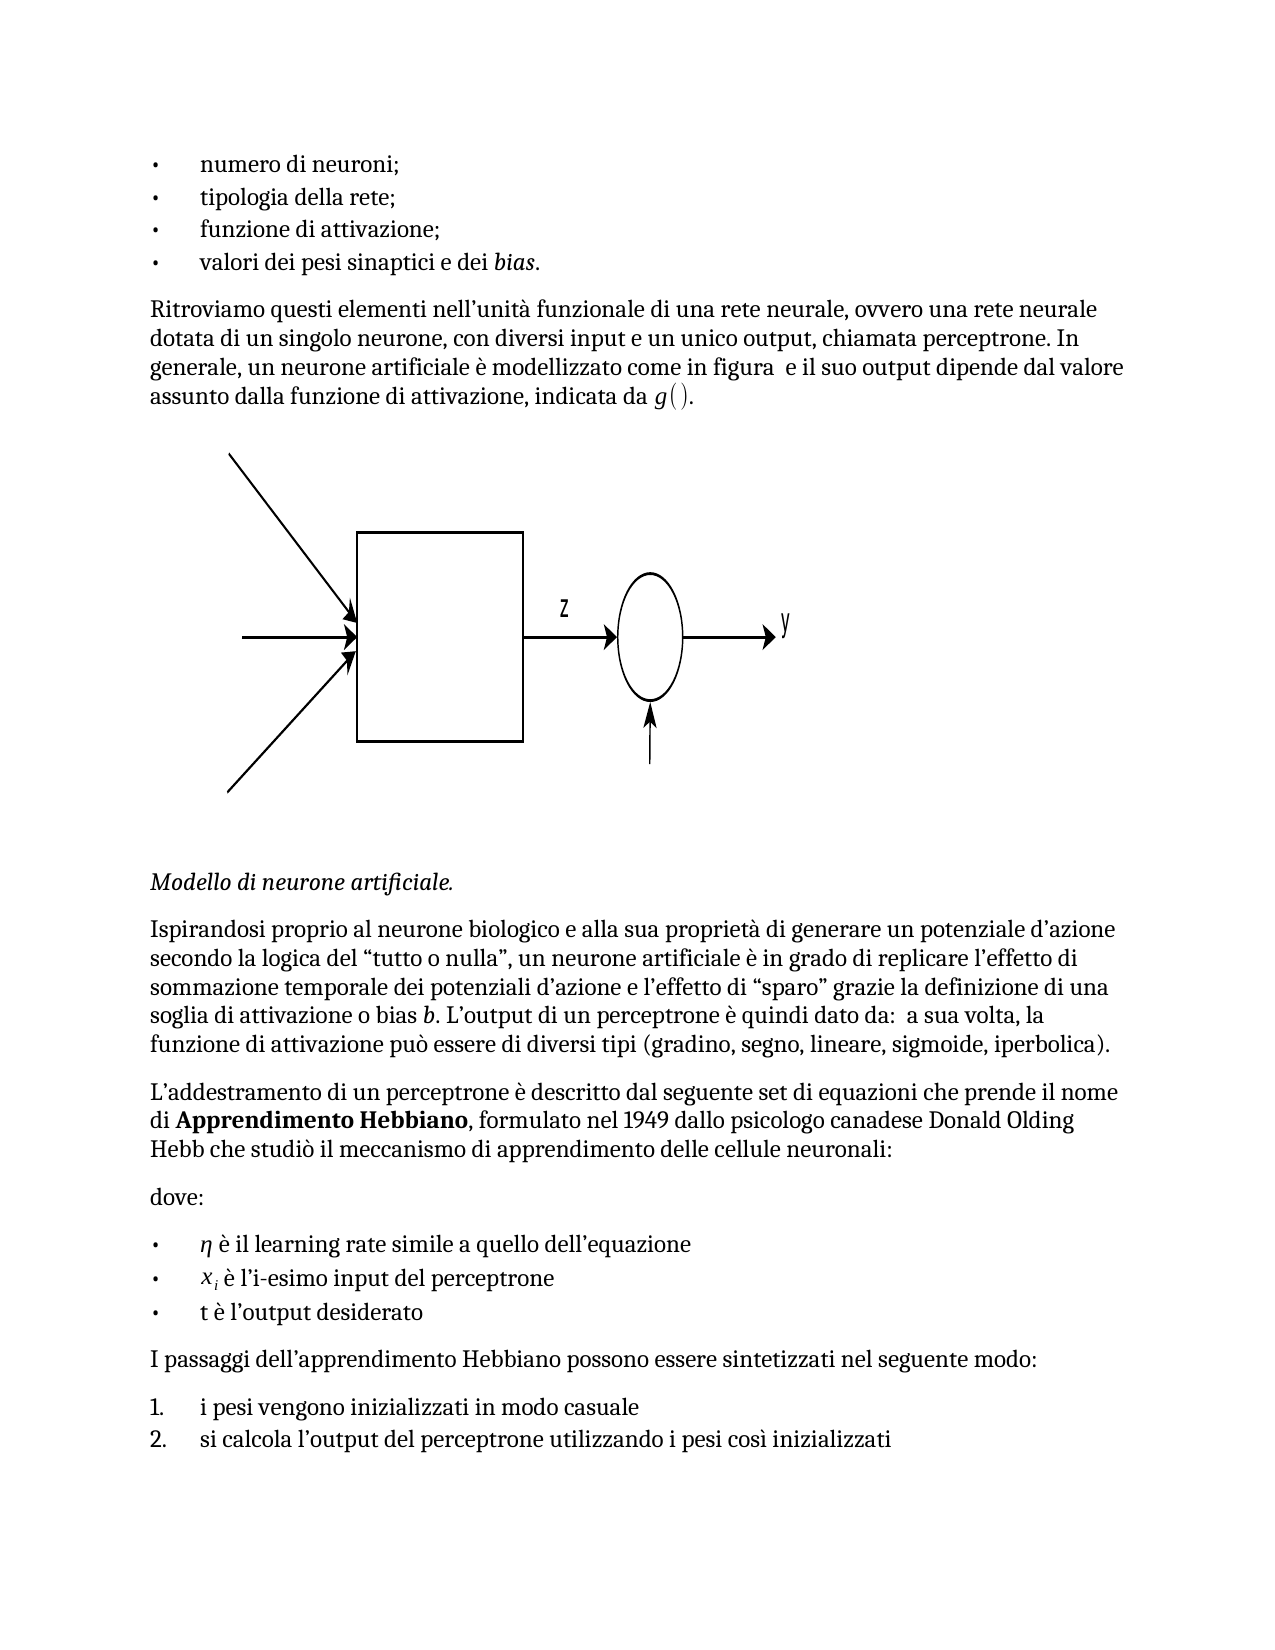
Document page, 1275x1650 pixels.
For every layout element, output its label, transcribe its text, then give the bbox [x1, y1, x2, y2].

list funzione di attivazione; [150, 215, 1125, 244]
list t è l’output desiderato [150, 1298, 1125, 1326]
list si calcola l’output del perceptrone utilizzando i pesi così inizializzati [150, 1425, 1125, 1454]
list numero di neuroni; [150, 150, 1125, 179]
text L’addestramento di un perceptrone è descritto dal seguente set di equazioni che prende il nome di Apprendimento Hebbiano, formulato nel 1949 dallo psicologo canadese Donald Olding Hebb che studiò il meccanismo di apprendimento delle cellule neuronali: [150, 1077, 1125, 1164]
text Ritroviamo questi elementi nell’unità funzionale di una rete neurale, ovvero una rete neurale dotata di un singolo neurone, con diversi input e un unico output, chiamata perceptrone. In generale, un neurone artificiale è modellizzato come in figura e il suo output dipende dal valore assunto dalla funzione di attivazione, indicata da . [150, 295, 1125, 411]
text I passaggi dell’apprendimento Hebbiano possono essere sintetizzati nel seguente modo: [150, 1345, 1125, 1374]
list tipologia della rete; [150, 182, 1125, 211]
text Modello di neurone artificiale. [150, 867, 1125, 896]
text dove: [150, 1182, 1125, 1211]
list i pesi vengono inizializzati in modo casuale [150, 1393, 1125, 1421]
list è l’i-esimo input del perceptrone [150, 1262, 1125, 1294]
list è il learning rate simile a quello dell’equazione [150, 1230, 1125, 1259]
text Ispirandosi proprio al neurone biologico e alla sua proprietà di generare un potenziale d’azione secondo la logica del “tutto o nulla”, un neurone artificiale è in grado di replicare l’effetto di sommazione temporale dei potenziali d’azione e l’effetto di “sparo” grazie la definizione di una soglia di attivazione o bias b. L’output di un perceptrone è quindi dato da: a sua volta, la funzione di attivazione può essere di diversi tipi (gradino, segno, lineare, sigmoide, iperbolica). [150, 915, 1125, 1059]
list valori dei pesi sinaptici e dei bias. [150, 247, 1125, 276]
